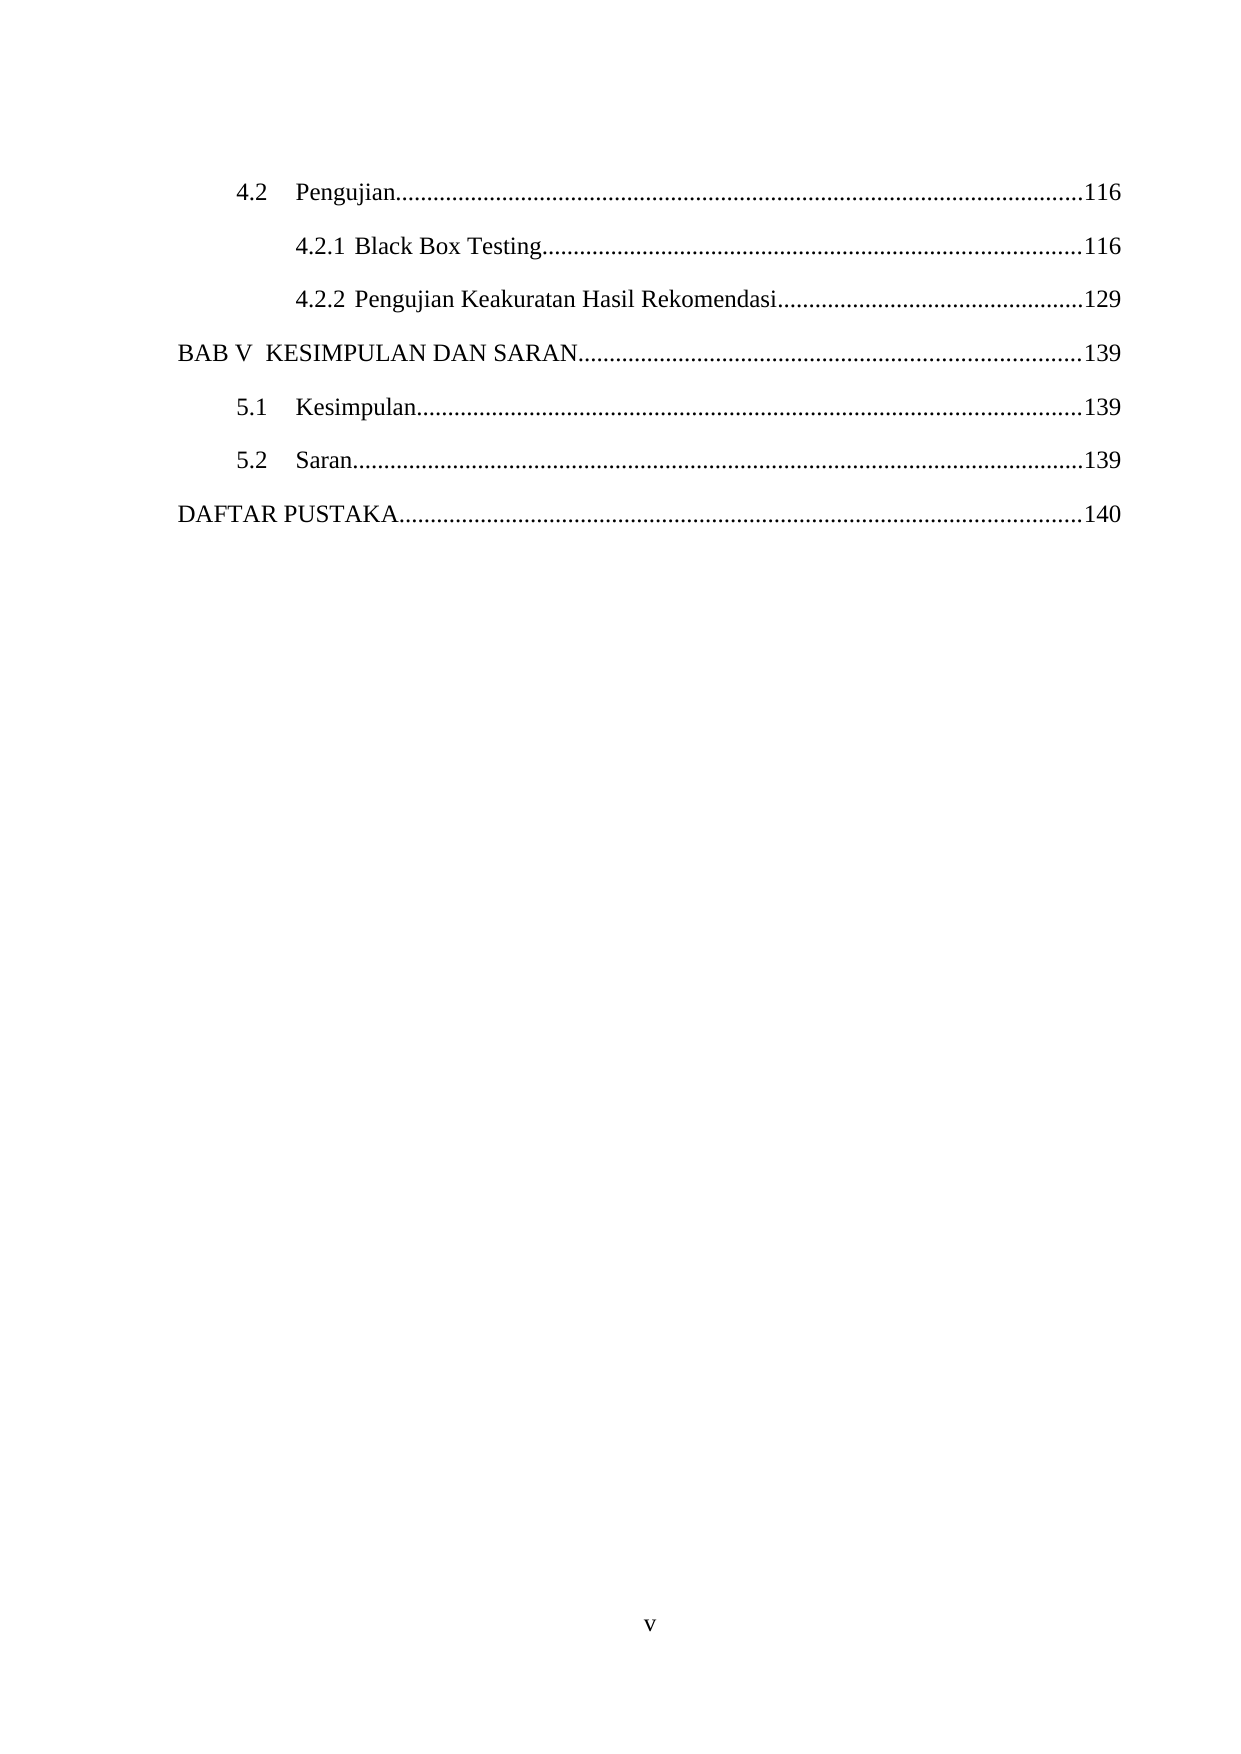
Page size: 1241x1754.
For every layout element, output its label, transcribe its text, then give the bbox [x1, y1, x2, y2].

text BAB V KESIMPULAN DAN SARAN 139 [177, 338, 1122, 367]
text 4.2.2 Pengujian Keakuratan Hasil Rekomendasi 129 [295, 284, 1122, 313]
text 5.1 Kesimpulan 139 [236, 392, 1122, 420]
text 4.2.1 Black Box Testing 116 [295, 231, 1122, 259]
text 5.2 Saran 139 [236, 445, 1122, 474]
text 4.2 Pengujian 116 [236, 177, 1122, 206]
text DAFTAR PUSTAKA 140 [177, 499, 1122, 528]
